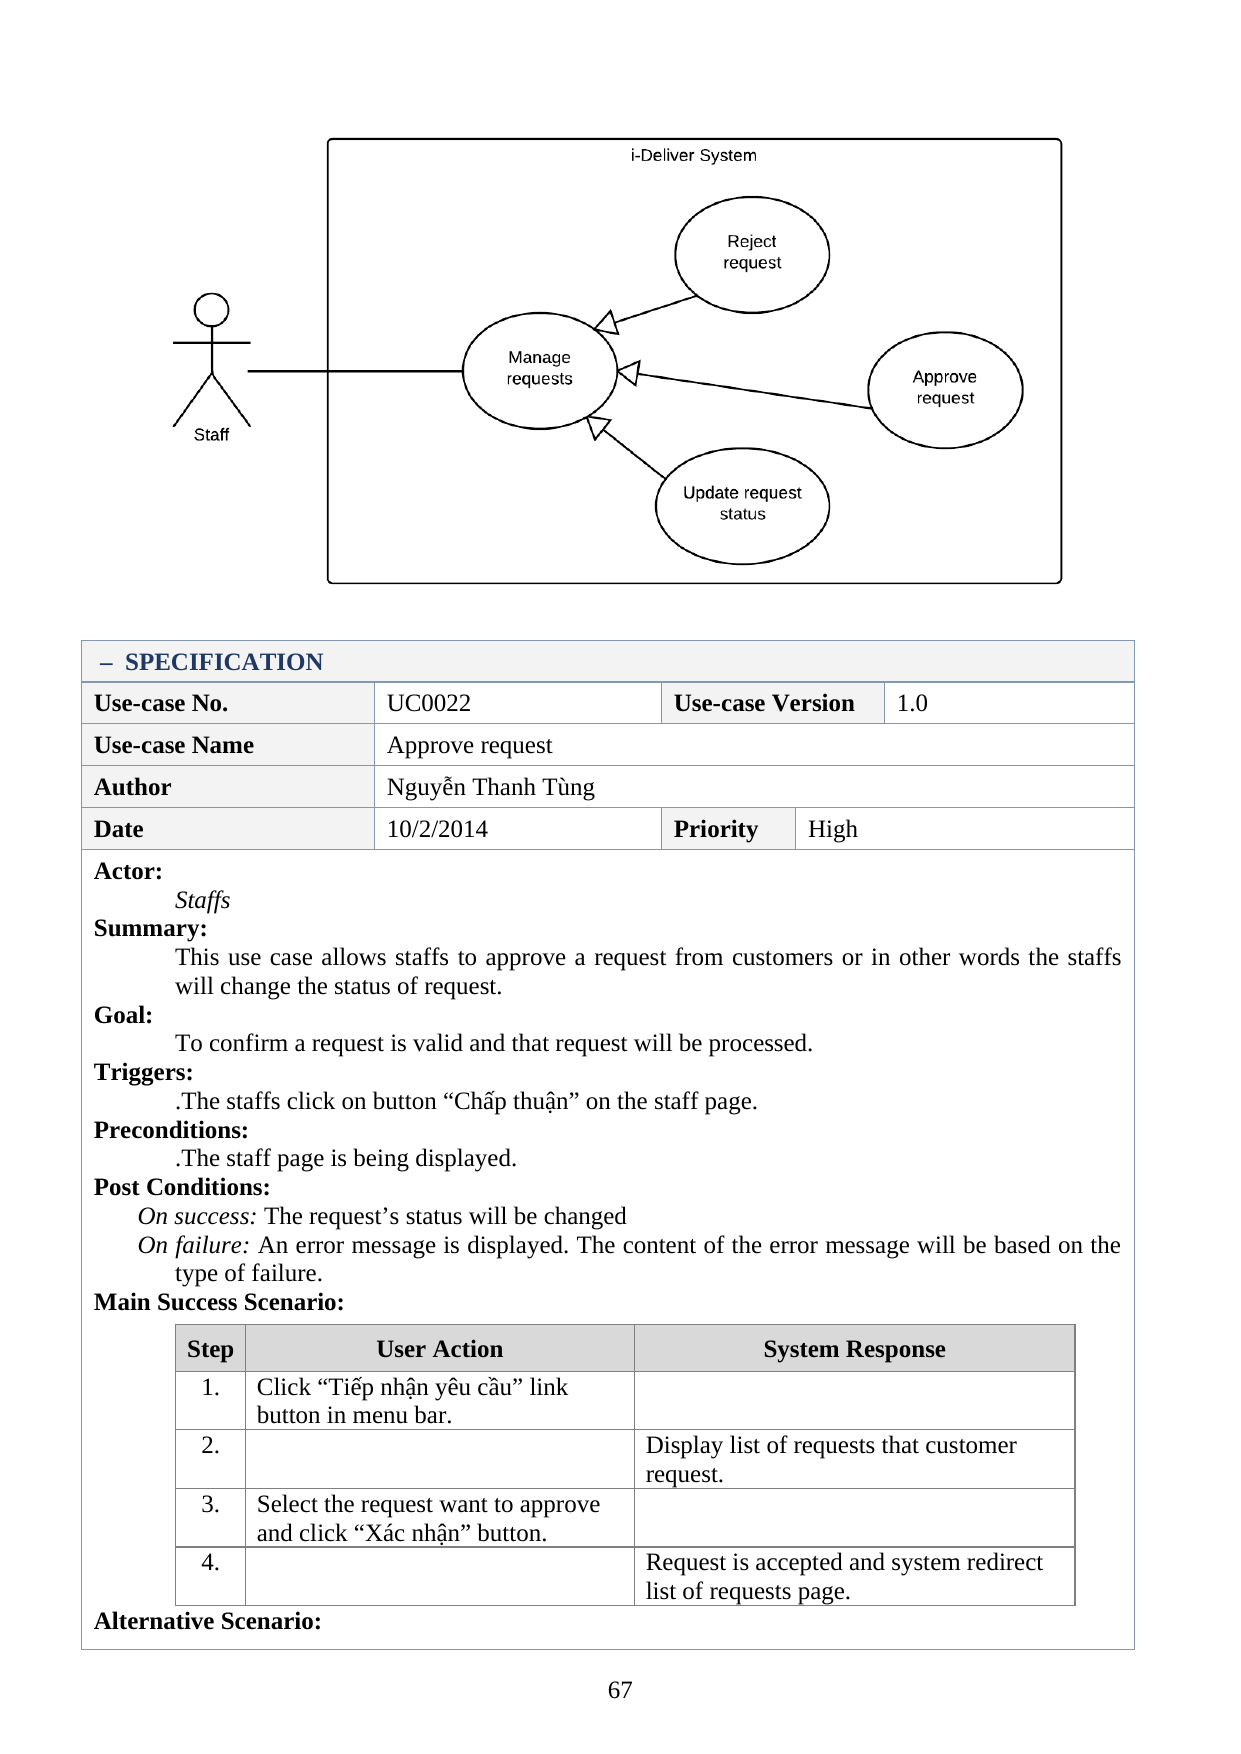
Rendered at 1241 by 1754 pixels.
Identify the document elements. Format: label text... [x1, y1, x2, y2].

table_header – SPECIFICATION [82, 641, 1134, 681]
picture [112, 103, 1128, 621]
table_cell Approve request [375, 724, 1134, 765]
table_cell High [796, 808, 1134, 849]
table_cell Use-case No. [82, 683, 374, 723]
table_cell UC0022 [375, 683, 661, 723]
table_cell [82, 850, 1134, 1649]
table_cell 1.0 [885, 683, 1134, 723]
table_cell Priority [662, 808, 795, 849]
table_cell Date [82, 808, 374, 849]
table_cell Nguyễn Thanh Tùng [375, 766, 1134, 807]
table_cell 10/2/2014 [375, 808, 661, 849]
table_cell Use-case Version [662, 683, 884, 723]
table_cell Author [82, 766, 374, 807]
table_cell Use-case Name [82, 724, 374, 765]
